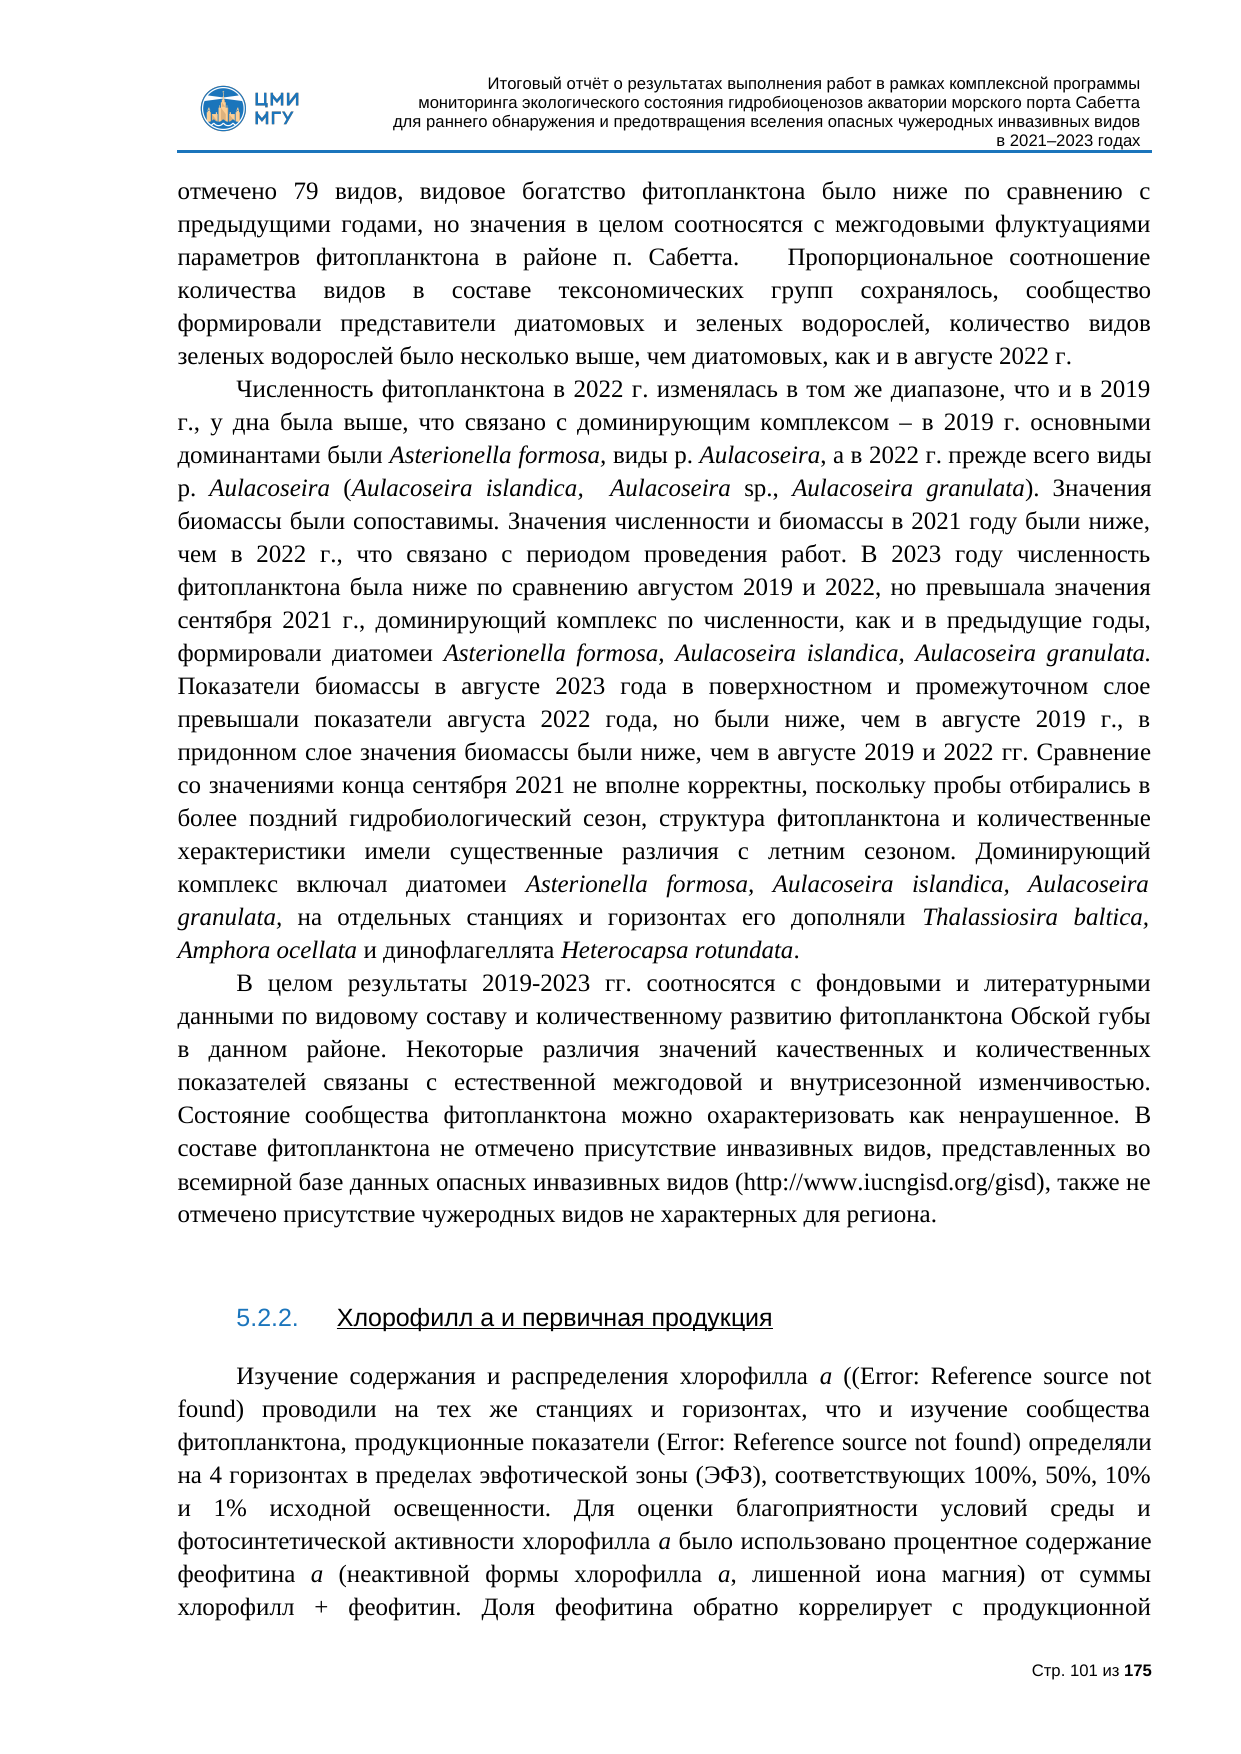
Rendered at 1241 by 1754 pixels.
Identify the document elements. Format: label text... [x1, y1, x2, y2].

picture [188, 73, 311, 144]
subtitle Хлорофилл а и первичная продукция [236, 1303, 1152, 1332]
text Численность фитопланктона в 2022 г. изменялась в том же диапазоне, что и в 2019 г., у дна была выше, что связано с доминирующим комплексом – в 2019 г. основными доминантами были Asterionella formosa, виды р. Aulacoseira, а в 2022 г. прежде всего виды р. Aulacoseira (Aulacoseira islandica, Aulacoseira sp., Aulacoseira granulata). Значения биомассы были сопоставимы. Значения численности и биомассы в 2021 году были ниже, чем в 2022 г., что связано с периодом проведения работ. В 2023 году численность фитопланктона была ниже по сравнению августом 2019 и 2022, но превышала значения сентября 2021 г., доминирующий комплекс по численности, как и в предыдущие годы, формировали диатомеи Asterionella formosa, Aulacoseira islandica, Aulacoseira granulata. Показатели биомассы в августе 2023 года в поверхностном и промежуточном слое превышали показатели августа 2022 года, но были ниже, чем в августе 2019 г., в придонном слое значения биомассы были ниже, чем в августе 2019 и 2022 гг. Сравнение со значениями конца сентября 2021 не вполне корректны, поскольку пробы отбирались в более поздний гидробиологический сезон, структура фитопланктона и количественные херактеристики имели существенные различия с летним сезоном. Доминирующий комплекс включал диатомеи Asterionella formosa, Aulacoseira islandica, Aulacoseira granulata, на отдельных станциях и горизонтах его дополняли Thalassiosira baltica, Amphora ocellata и динофлагеллята Heterocapsa rotundata. [177, 374, 1152, 964]
text В целом результаты 2019-2023 гг. соотносятся с фондовыми и литературными данными по видовому составу и количественному развитию фитопланктона Обской губы в данном районе. Некоторые различия значений качественных и количественных показателей связаны с естественной межгодовой и внутрисезонной изменчивостью. Состояние сообщества фитопланктона можно охарактеризовать как ненраушенное. В составе фитопланктона не отмечено присутствие инвазивных видов, представленных во всемирной базе данных опасных инвазивных видов (http://www.iucngisd.org/gisd), также не отмечено присутствие чужеродных видов не характерных для региона. [177, 968, 1152, 1228]
